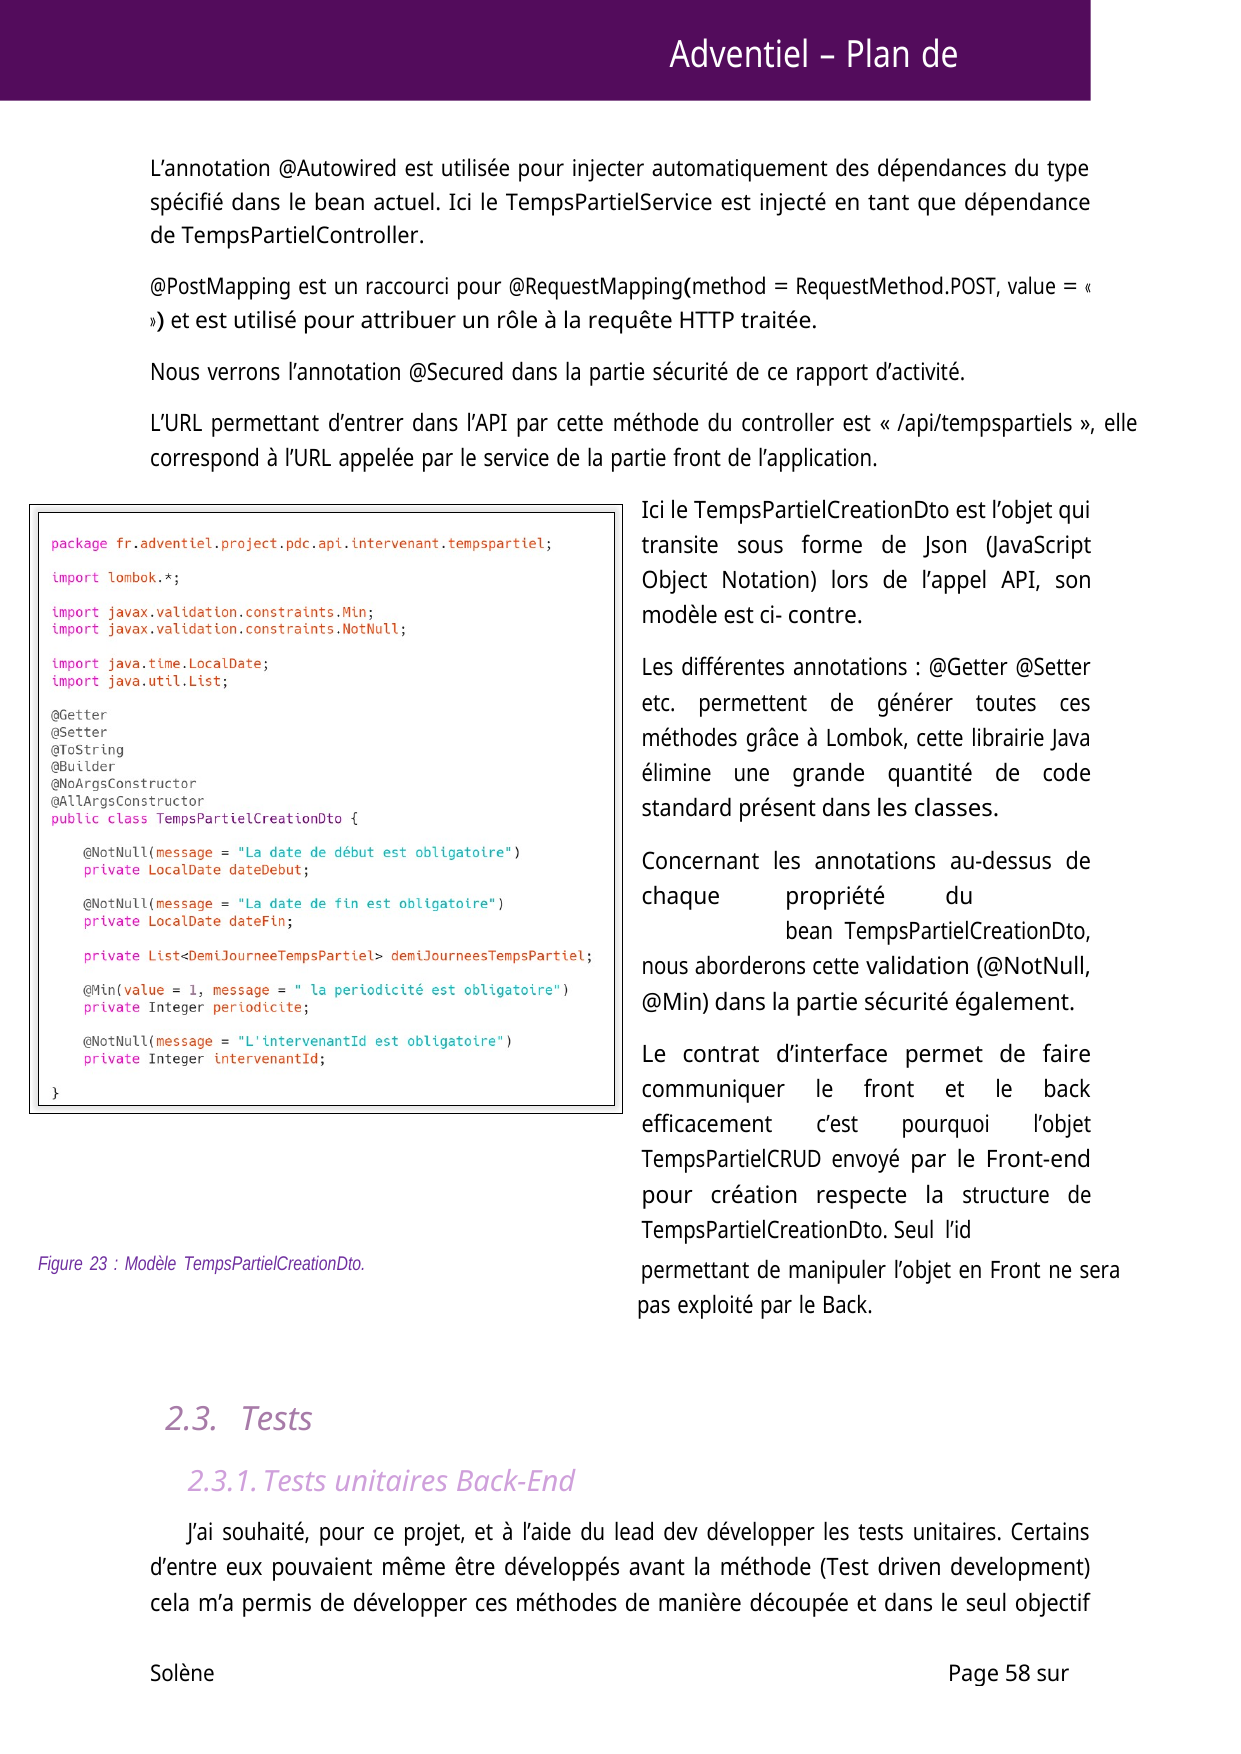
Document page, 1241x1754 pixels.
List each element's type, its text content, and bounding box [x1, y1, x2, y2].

text Concernant les annotations au-dessus de chaque propriété du bean TempsPartielCreationDto, nous aborderons cette validation (@NotNull, @Min) dans la partie sécurité également. [641, 843, 1091, 1017]
text Le contrat d’interface permet de faire communiquer le front et le back efficacement c’est pourquoi l’objet TempsPartielCRUD envoyé par le Front-end pour création respecte la structure de TempsPartielCreationDto. Seul l’id [641, 1037, 1091, 1245]
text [150, 1515, 1091, 1618]
text Ici le TempsPartielCreationDto est l’objet qui transite sous forme de Json (JavaScript Object Notation) lors de l’appel API, son modèle est ci- contre. [641, 492, 1091, 631]
text L’URL permettant d’entrer dans l’API par cette méthode du controller est « /api/tempspartiels », elle [150, 406, 1240, 439]
text Figure 23 : Modèle TempsPartielCreationDto. [38, 1252, 373, 1275]
subtitle Tests [165, 1395, 1240, 1441]
subtitle Tests unitaires Back-End [187, 1460, 1240, 1500]
text Les différentes annotations : @Getter @Setter etc. permettent de générer toutes ces méthodes grâce à Lombok, cette librairie Java élimine une grande quantité de code standard présent dans les classes. [641, 650, 1091, 824]
text @PostMapping est un raccourci pour @RequestMapping(method = RequestMethod.POST, value = « ») et est utilisé pour attribuer un rôle à la requête HTTP traitée. [150, 270, 1091, 335]
picture [30, 505, 622, 1113]
text correspond à l’URL appelée par le service de la partie front de l’application. [150, 441, 1240, 473]
text pas exploité par le Back. [637, 1287, 1240, 1320]
text permettant de manipuler l’objet en Front ne sera [641, 1252, 1240, 1285]
text Nous verrons l’annotation @Secured dans la partie sécurité de ce rapport d’activité. [150, 354, 1240, 387]
text L’annotation @Autowired est utilisée pour injecter automatiquement des dépendances du type spécifié dans le bean actuel. Ici le TempsPartielService est injecté en tant que dépendance de TempsPartielController. [150, 152, 1091, 251]
